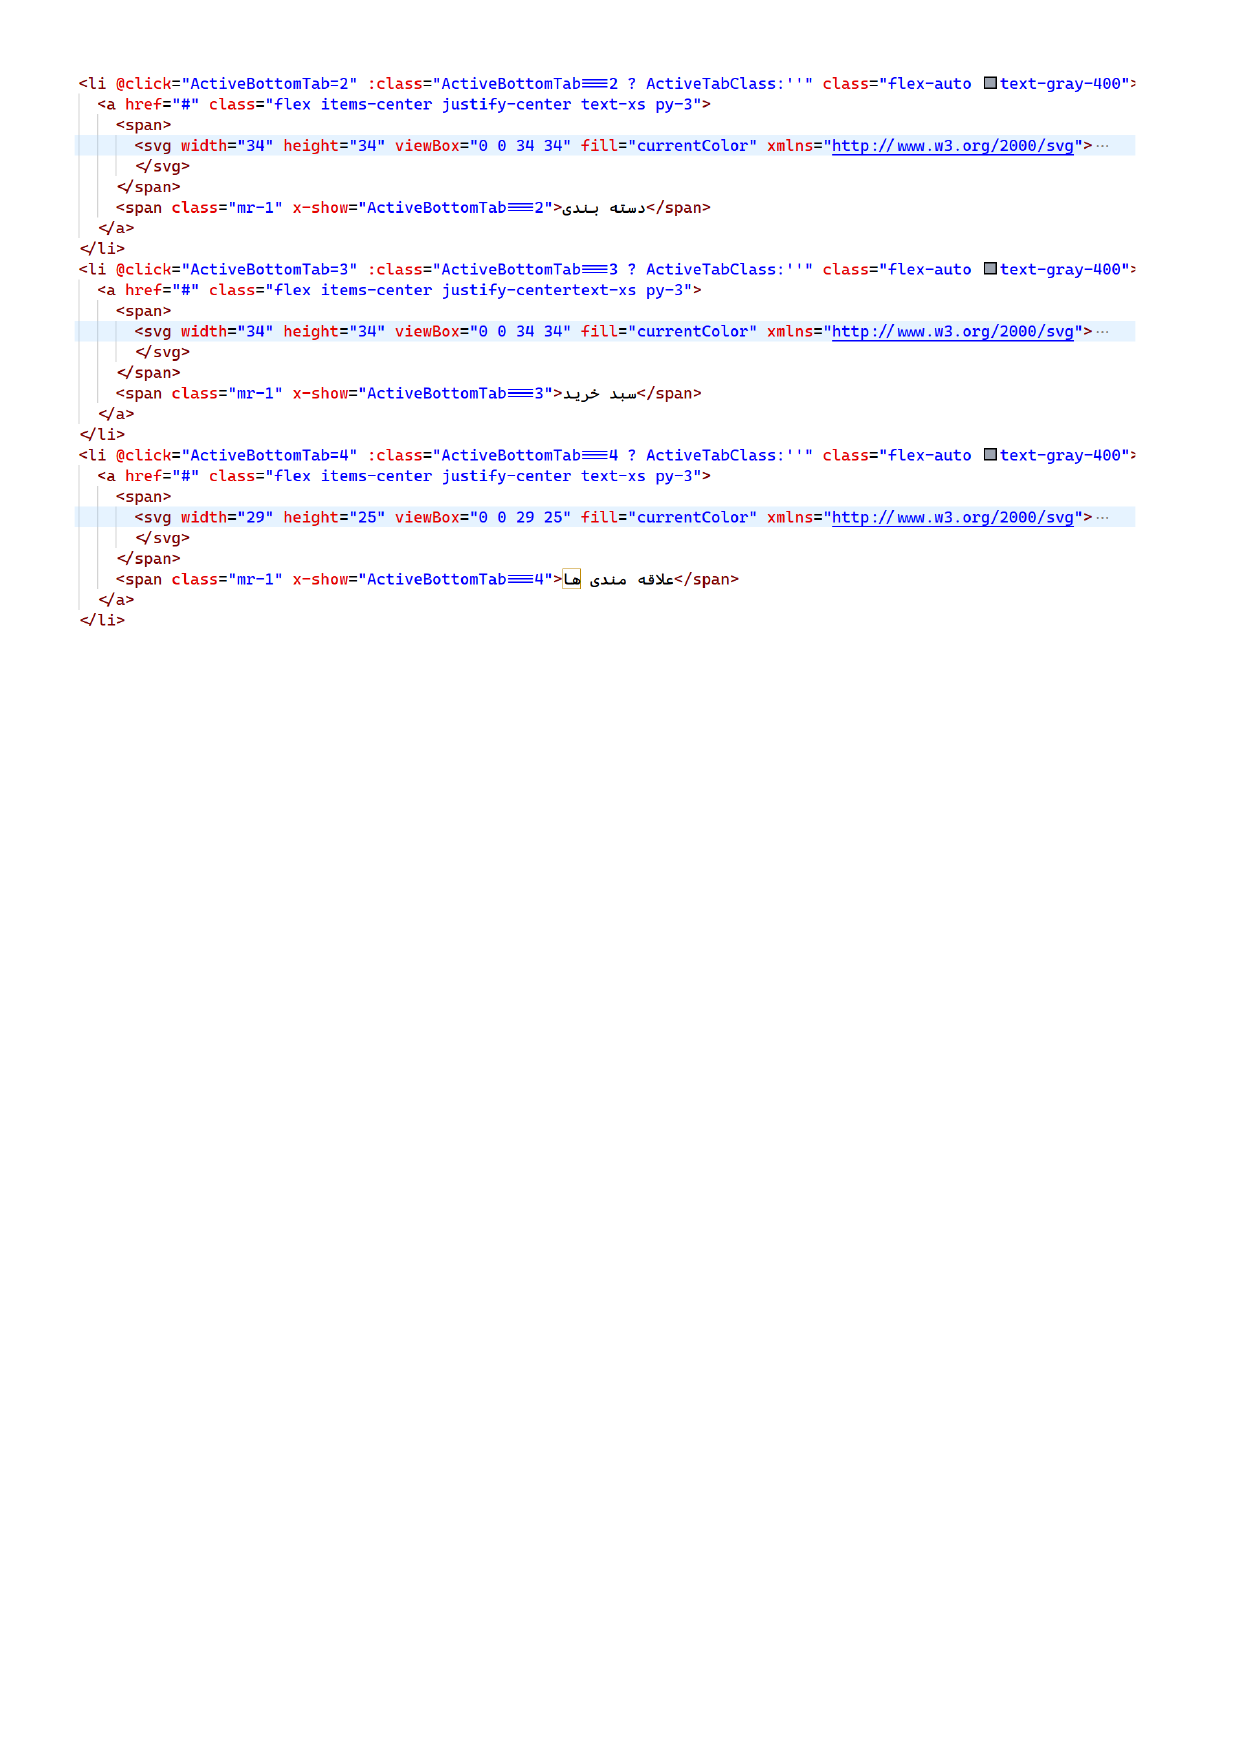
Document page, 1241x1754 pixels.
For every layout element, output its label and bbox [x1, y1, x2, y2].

picture [74, 75, 1136, 626]
